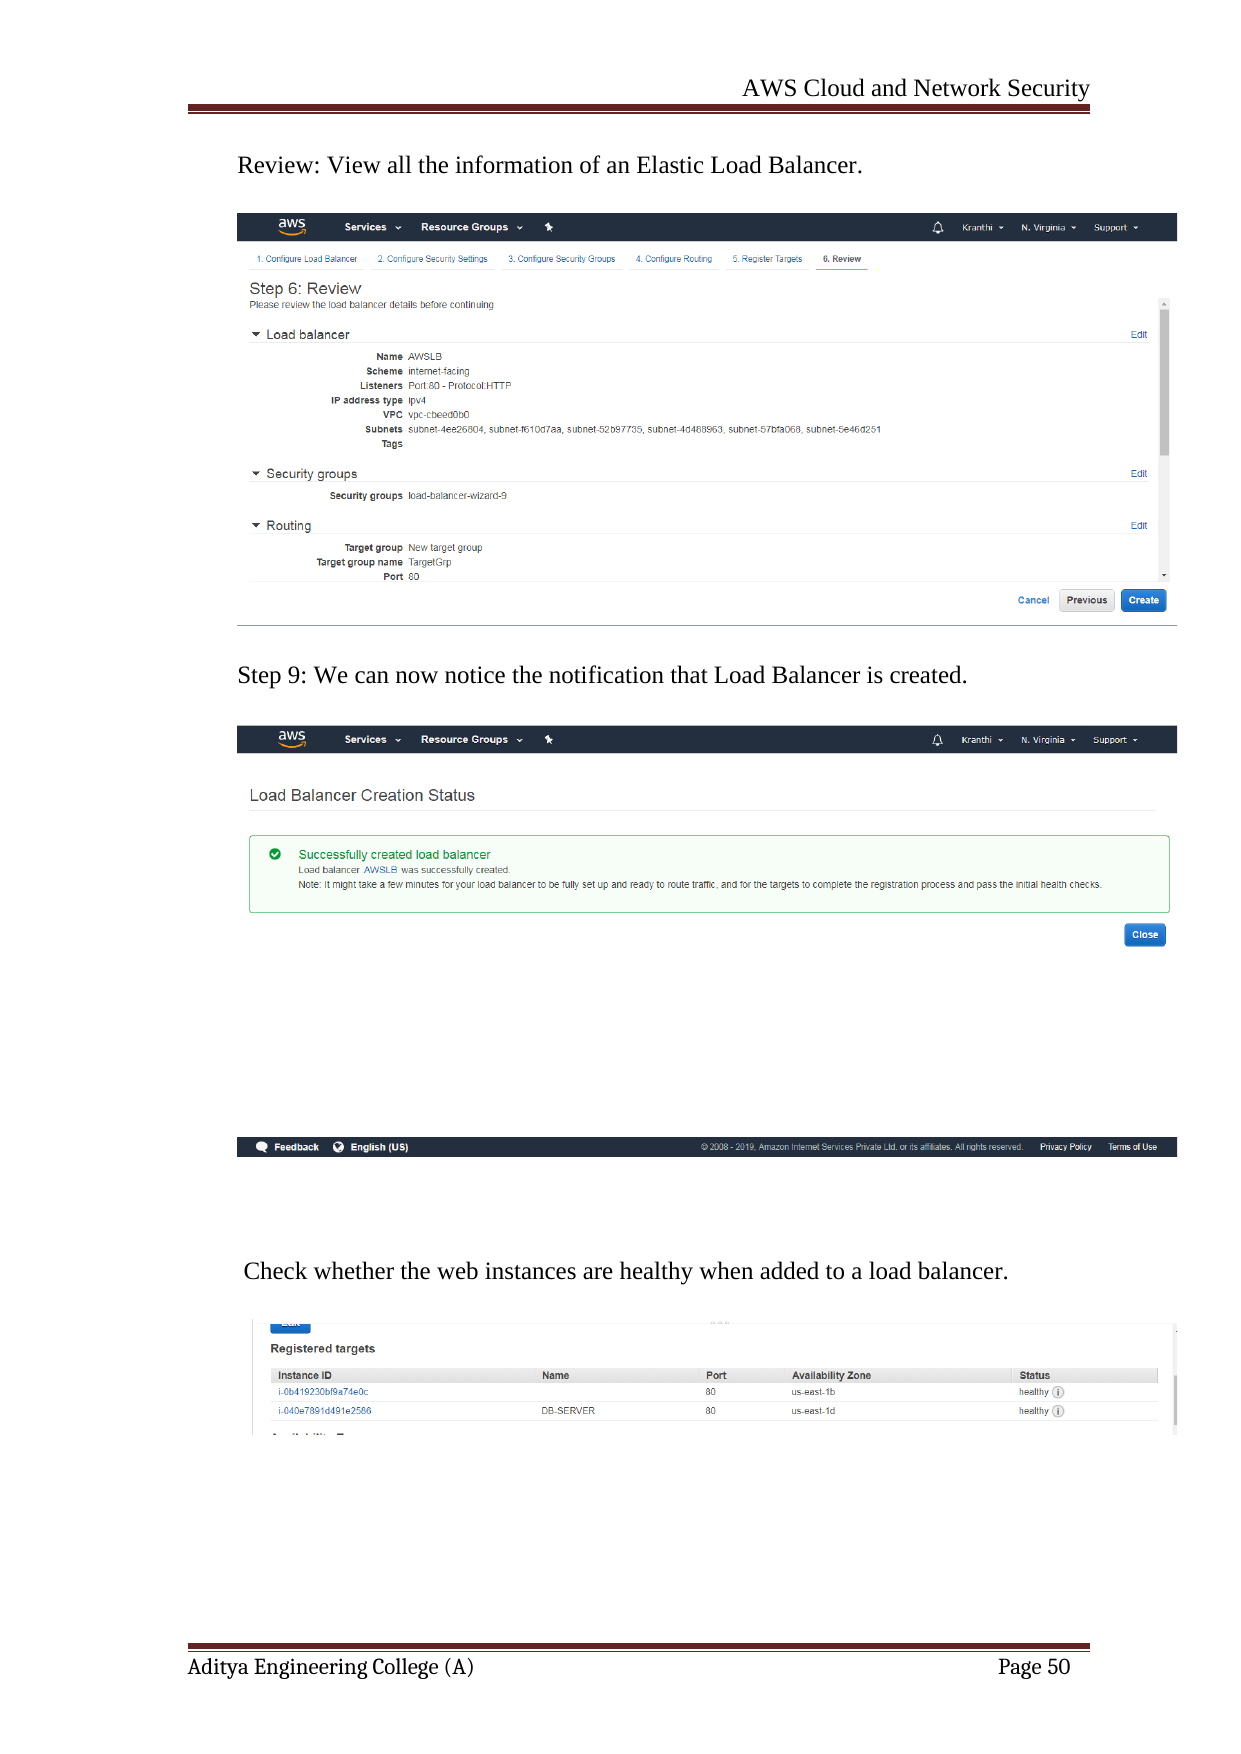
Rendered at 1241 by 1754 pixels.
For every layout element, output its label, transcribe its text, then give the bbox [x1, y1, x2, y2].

text Review: View all the information of an Elastic Load Balancer. [237, 150, 1090, 179]
picture [237, 724, 1178, 1157]
text Check whether the web instances are healthy when added to a load balancer. [237, 1256, 1090, 1284]
picture [237, 213, 1178, 626]
text Step 9: We can now notice the notification that Load Balancer is created. [237, 661, 1090, 689]
picture [237, 1319, 1178, 1435]
